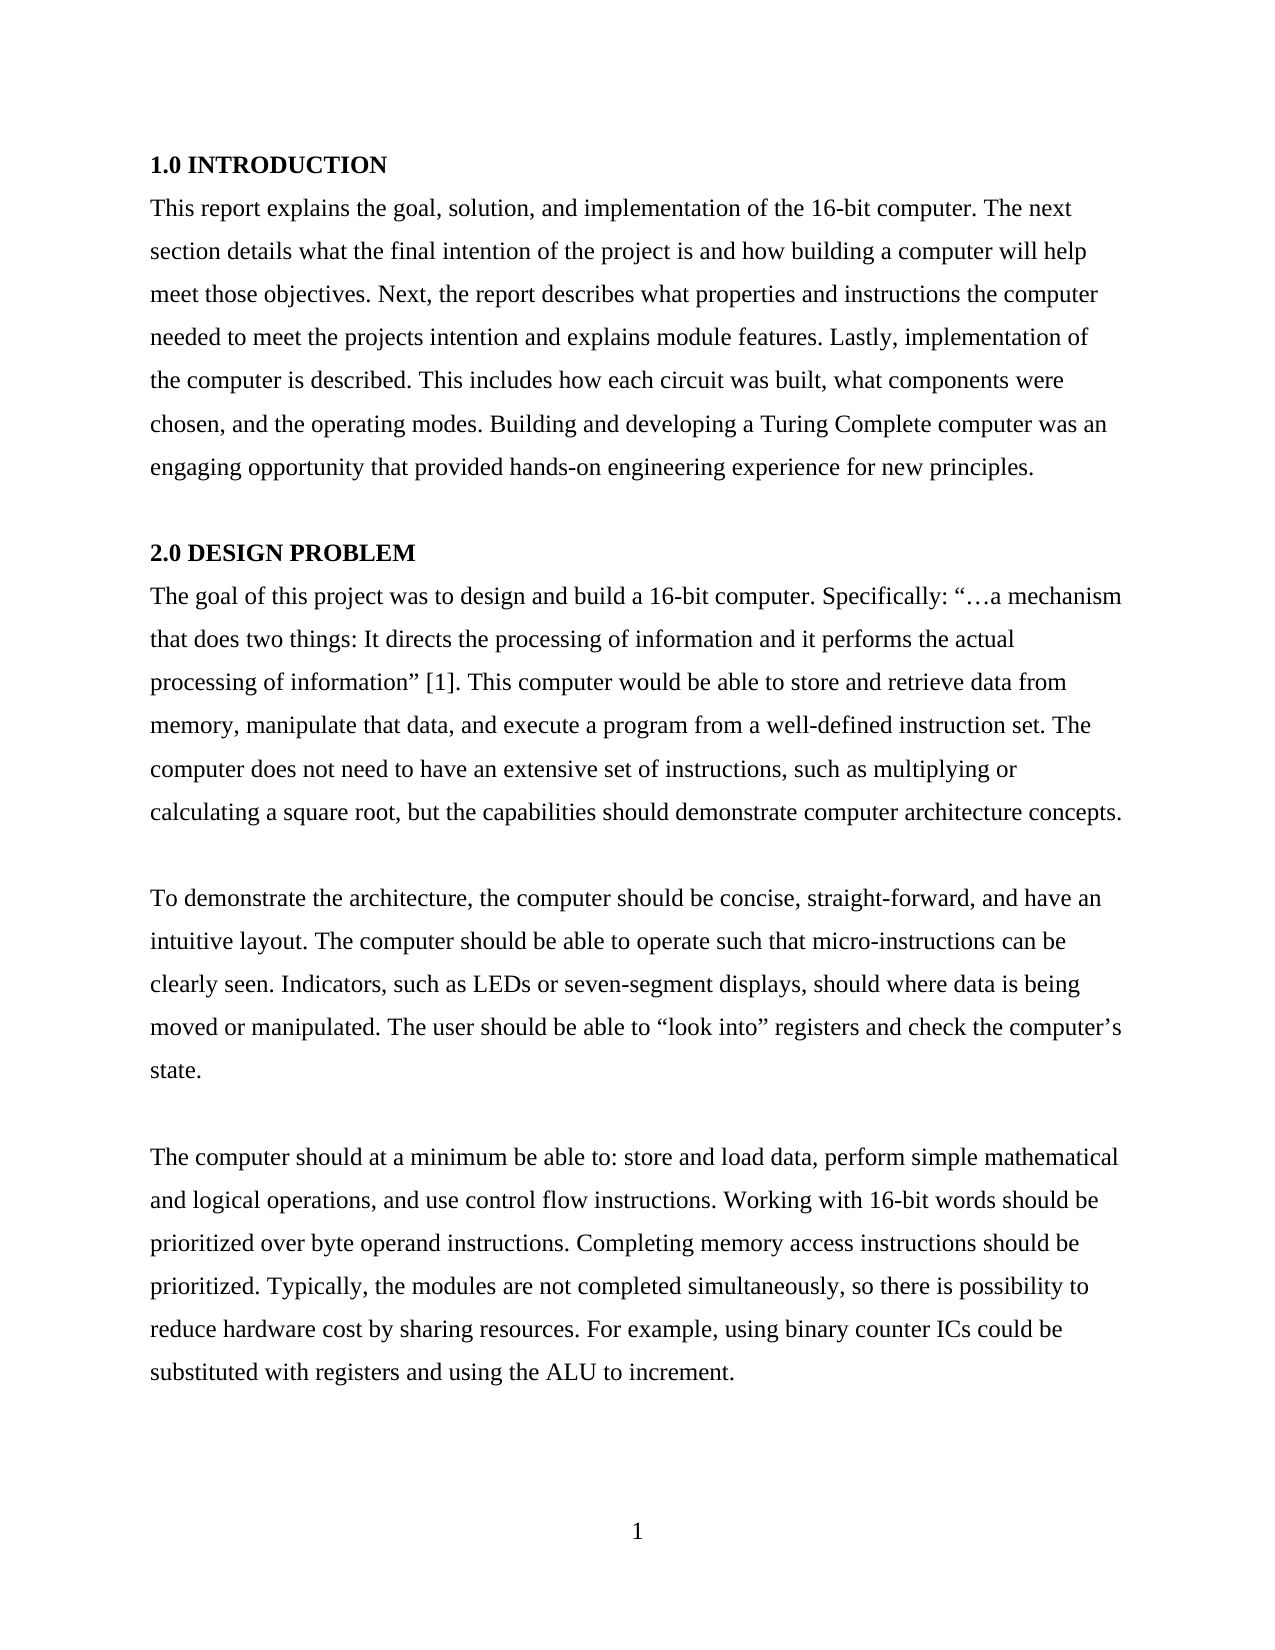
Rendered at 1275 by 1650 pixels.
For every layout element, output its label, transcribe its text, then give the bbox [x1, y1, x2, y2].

text To demonstrate the architecture, the computer should be concise, straight-forward, and have an intuitive layout. The computer should be able to operate such that micro-instructions can be clearly seen. Indicators, such as LEDs or seven-segment displays, should where data is being moved or manipulated. The user should be able to “look into” registers and check the computer’s state. [150, 883, 1125, 1084]
text The computer should at a minimum be able to: store and load data, perform simple mathematical and logical operations, and use control flow instructions. Working with 16-bit words should be prioritized over byte operand instructions. Completing memory access instructions should be prioritized. Typically, the modules are not completed simultaneously, so there is possibility to reduce hardware cost by sharing resources. For example, using binary counter ICs could be substituted with registers and using the ALU to increment. [150, 1142, 1125, 1386]
subtitle DESIGN PROBLEM [150, 538, 1125, 567]
text This report explains the goal, solution, and implementation of the 16-bit computer. The next section details what the final intention of the project is and how building a computer will help meet those objectives. Next, the report describes what properties and instructions the computer needed to meet the projects intention and explains module features. Lastly, implementation of the computer is described. This includes how each circuit was built, what components were chosen, and the operating modes. Building and developing a Turing Complete computer was an engaging opportunity that provided hands-on engineering experience for new principles. [150, 193, 1125, 481]
subtitle INTRODUCTION [150, 150, 1125, 179]
text The goal of this project was to design and build a 16-bit computer. Specifically: “…a mechanism that does two things: It directs the processing of information and it performs the actual processing of information” . This computer would be able to store and retrieve data from memory, manipulate that data, and execute a program from a well-defined instruction set. The computer does not need to have an extensive set of instructions, such as multiplying or calculating a square root, but the capabilities should demonstrate computer architecture concepts. [150, 581, 1125, 826]
